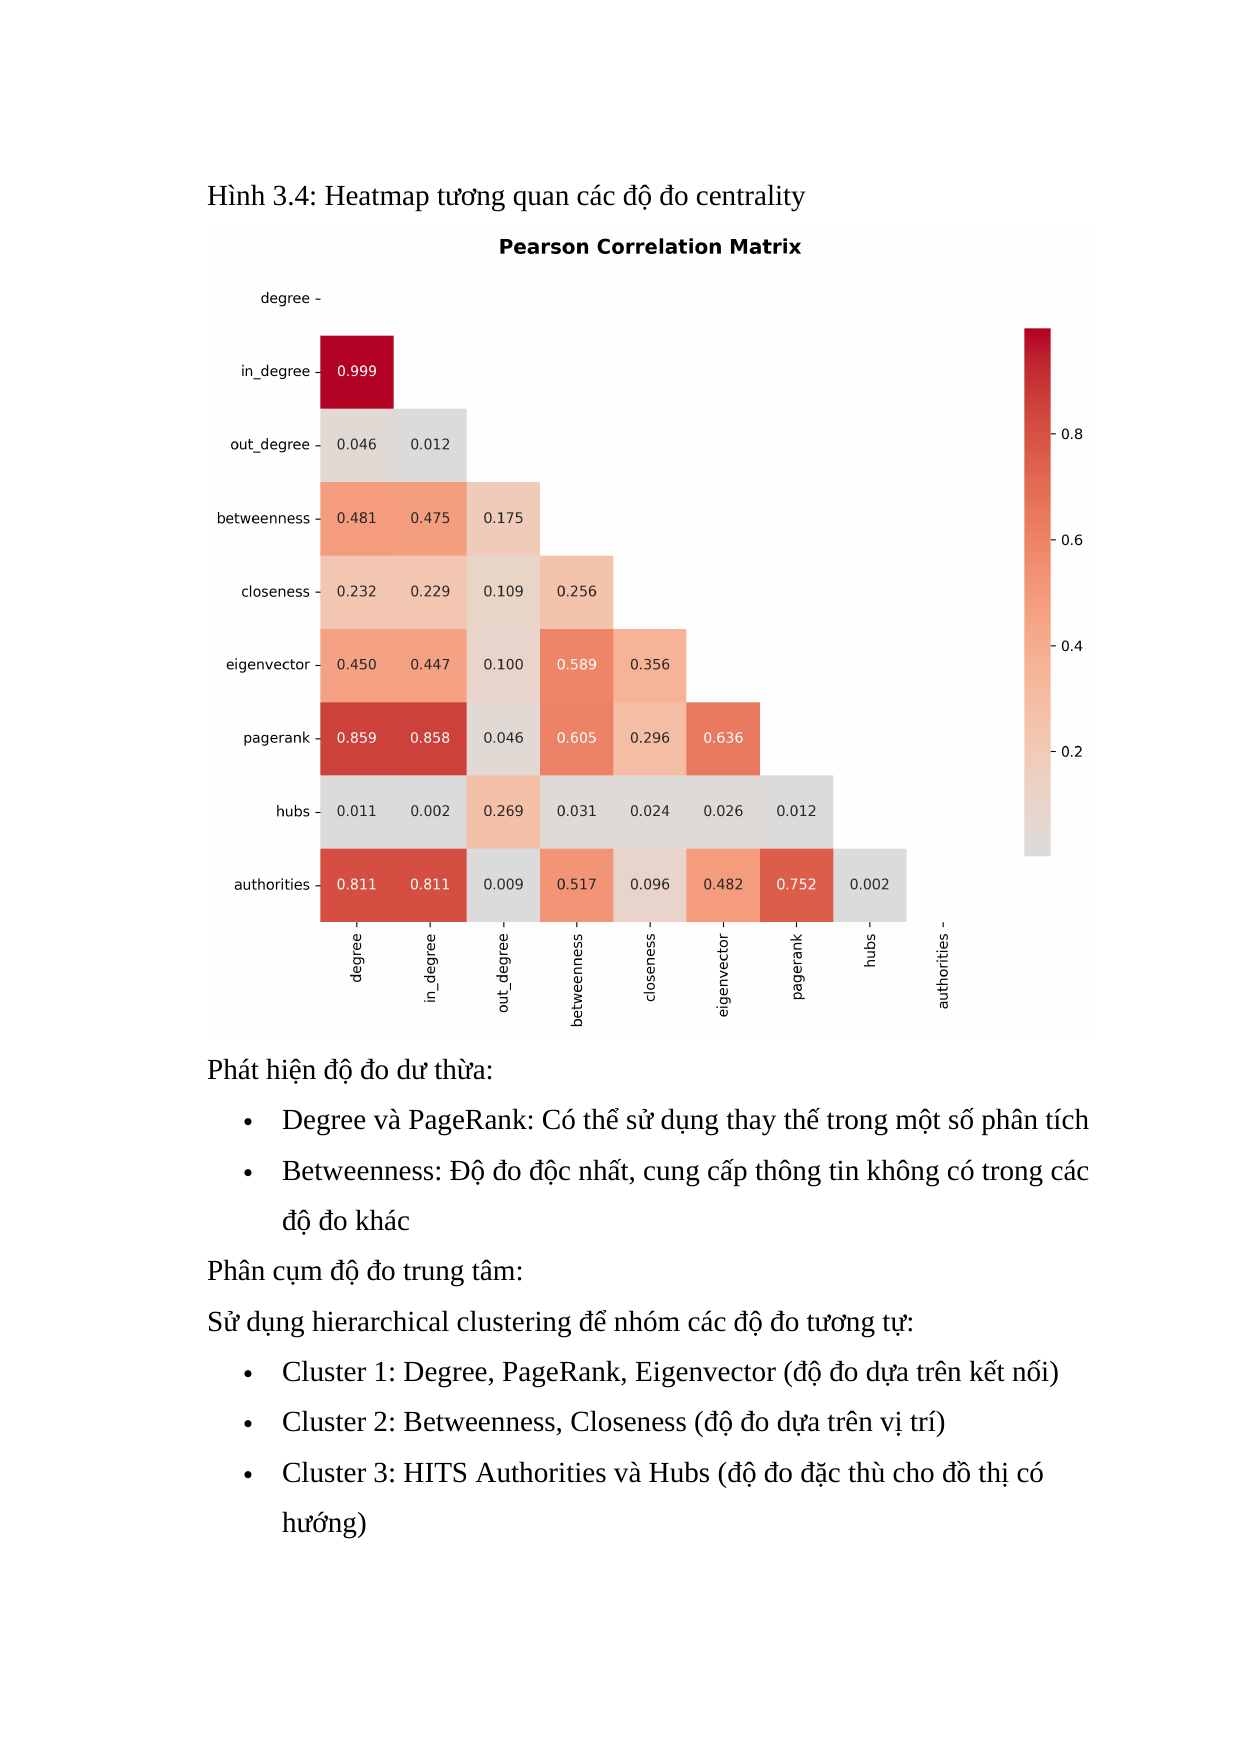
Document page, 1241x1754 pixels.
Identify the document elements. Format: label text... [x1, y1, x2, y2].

list Cluster 2: Betweenness, Closeness (độ đo dựa trên vị trí) [244, 1404, 1092, 1438]
text Phát hiện độ đo dư thừa: [207, 1052, 1092, 1086]
list Degree và PageRank: Có thể sử dụng thay thế trong một số phân tích [244, 1102, 1092, 1136]
picture [206, 228, 1093, 1036]
text Phân cụm độ đo trung tâm: Sử dụng hierarchical clustering để nhóm các độ đo tương tự: [207, 1253, 1092, 1337]
list Betweenness: Độ đo độc nhất, cung cấp thông tin không có trong các độ đo khác [244, 1153, 1092, 1237]
list Cluster 1: Degree, PageRank, Eigenvector (độ đo dựa trên kết nối) [244, 1354, 1092, 1388]
text Hình 3.4: Heatmap tương quan các độ đo centrality [207, 178, 1092, 228]
list Cluster 3: HITS Authorities và Hubs (độ đo đặc thù cho đồ thị có hướng) [244, 1455, 1092, 1538]
